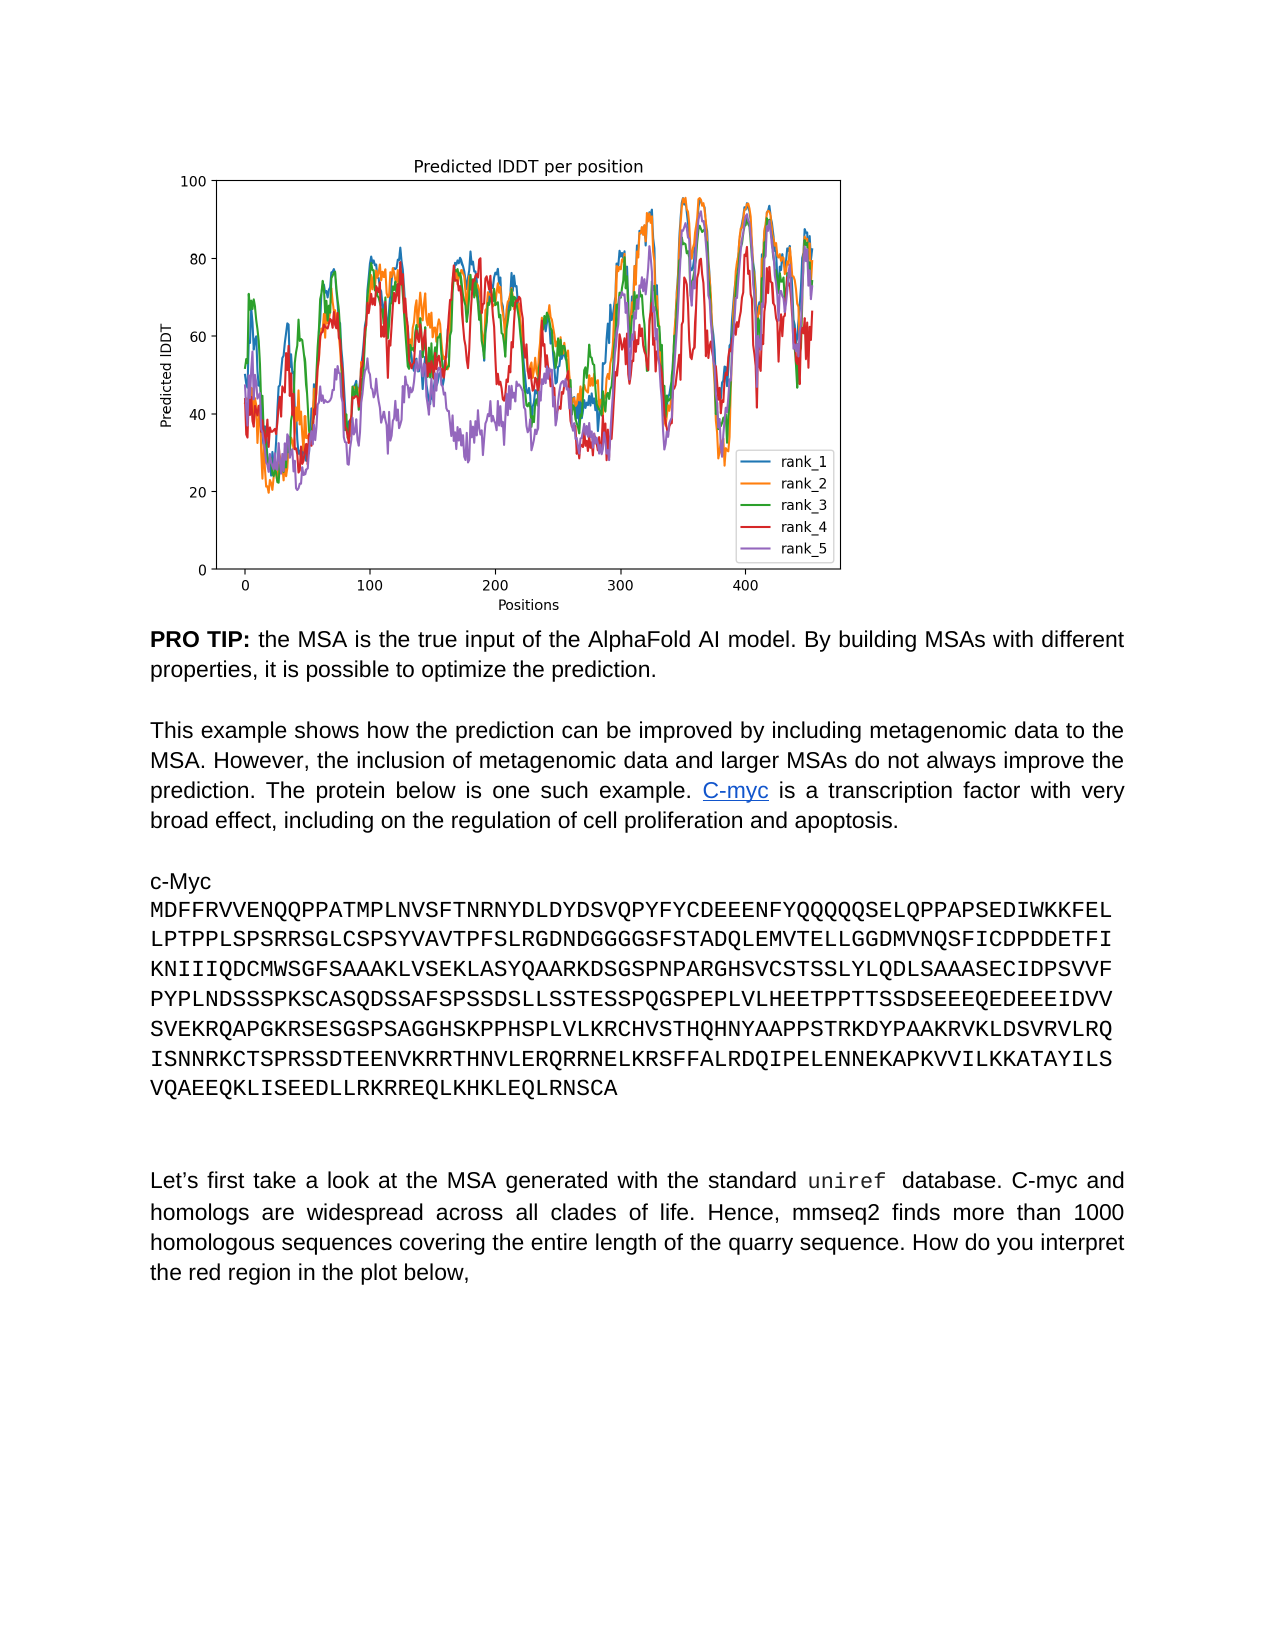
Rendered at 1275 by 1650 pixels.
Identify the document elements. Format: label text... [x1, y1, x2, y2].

picture [150, 150, 850, 623]
text c-Myc [150, 868, 1125, 894]
text PRO TIP: the MSA is the true input of the AlphaFold AI model. By building MSAs with different properties, it is possible to optimize the prediction. [150, 626, 1125, 683]
text This example shows how the prediction can be improved by including metagenomic data to the MSA. However, the inclusion of metagenomic data and larger MSAs do not always improve the prediction. The protein below is one such example. C-myc is a transcription factor with very broad effect, including on the regulation of cell proliferation and apoptosis. [150, 717, 1125, 834]
text Let’s first take a look at the MSA generated with the standard uniref database. C-myc and homologs are widespread across all clades of life. Hence, mmseq2 finds more than 1000 homologous sequences covering the entire length of the quarry sequence. How do you interpret the red region in the plot below, [150, 1167, 1125, 1286]
text MDFFRVVENQQPPATMPLNVSFTNRNYDLDYDSVQPYFYCDEEENFYQQQQQSELQPPAPSEDIWKKFELLPTPPLSPSRRSGLCSPSYVAVTPFSLRGDNDGGGGSFSTADQLEMVTELLGGDMVNQSFICDPDDETFIKNIIIQDCMWSGFSAAAKLVSEKLASYQAARKDSGSPNPARGHSVCSTSSLYLQDLSAAASECIDPSVVFPYPLNDSSSPKSCASQDSSAFSPSSDSLLSSTESSPQGSPEPLVLHEETPPTTSSDSEEEQEDEEEIDVVSVEKRQAPGKRSESGSPSAGGHSKPPHSPLVLKRCHVSTHQHNYAAPPSTRKDYPAAKRVKLDSVRVLRQISNNRKCTSPRSSDTEENVKRRTHNVLERQRRNELKRSFFALRDQIPELENNEKAPKVVILKKATAYILSVQAEEQKLISEEDLLRKRREQLKHKLEQLRNSCA [150, 898, 1125, 1103]
